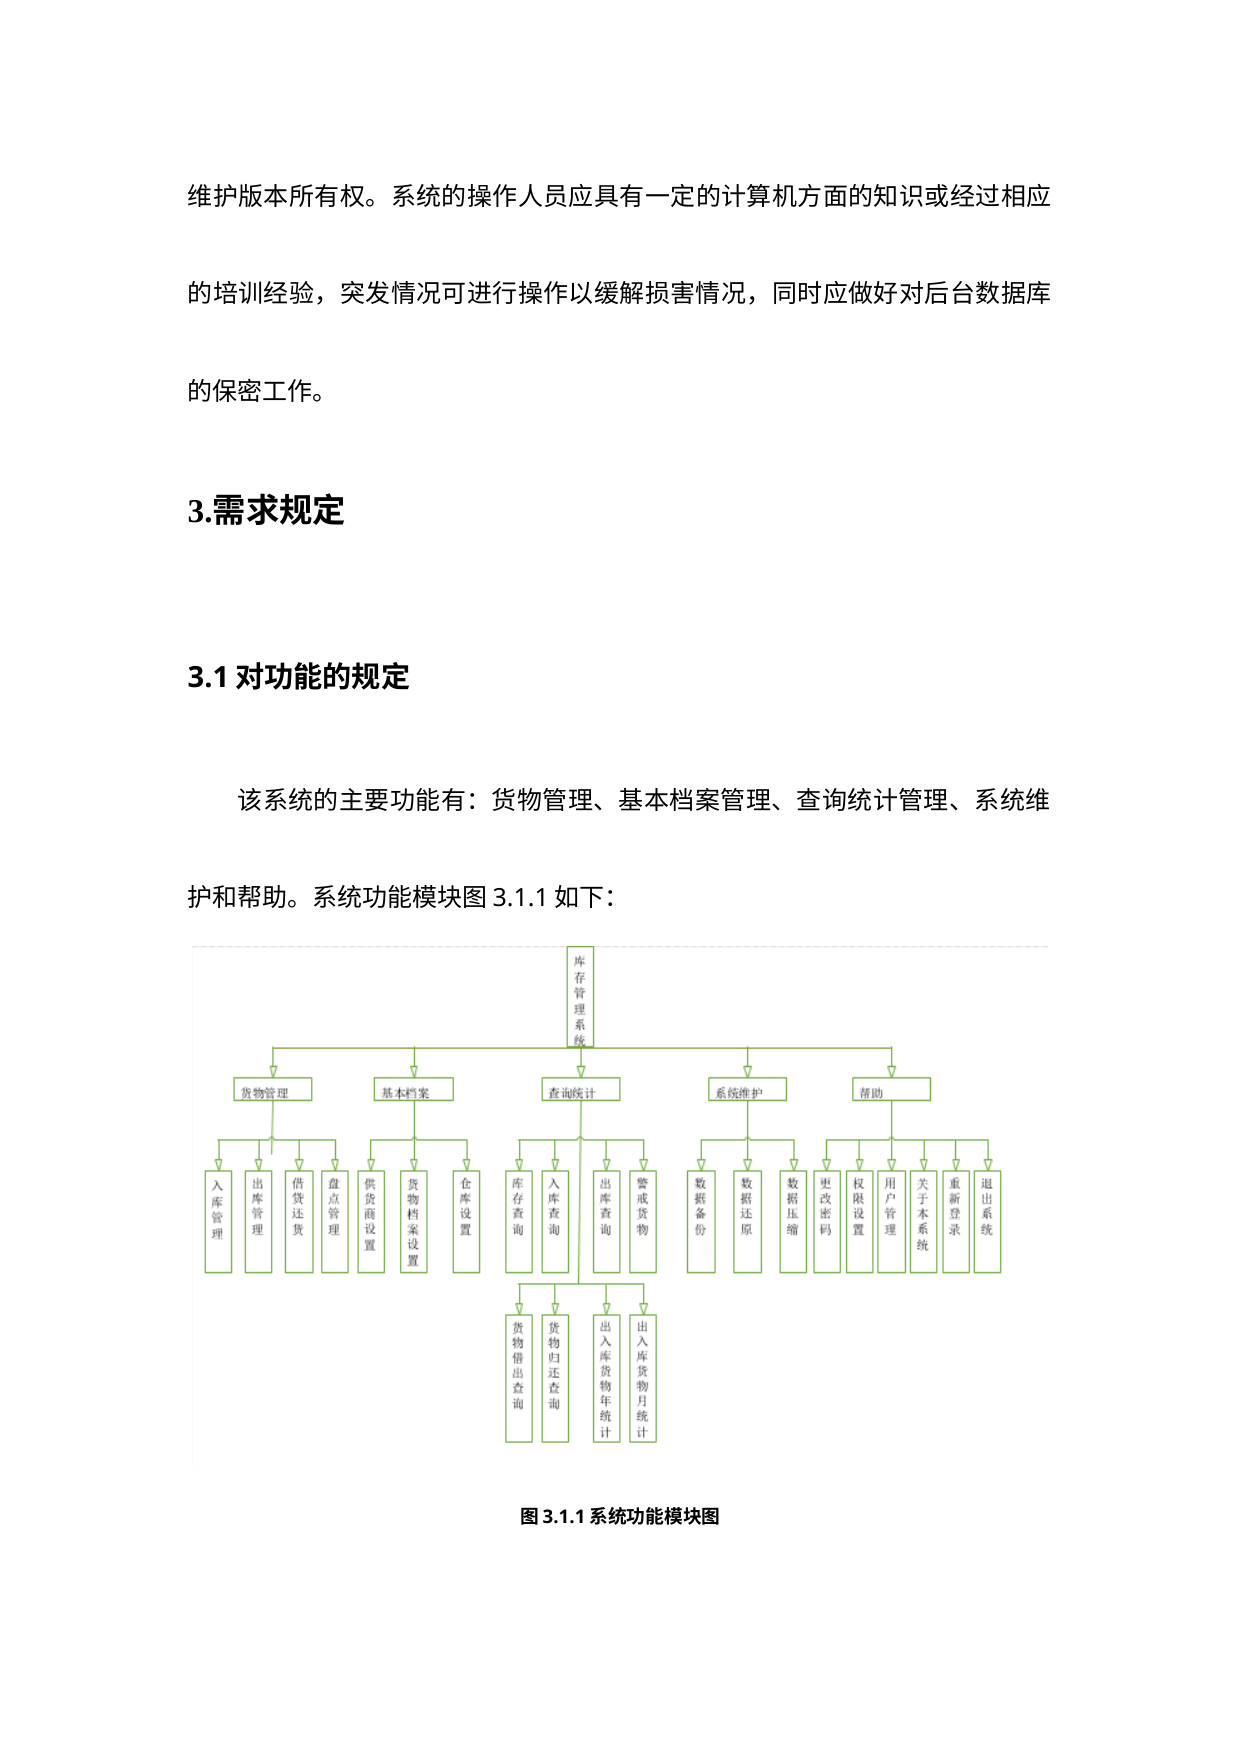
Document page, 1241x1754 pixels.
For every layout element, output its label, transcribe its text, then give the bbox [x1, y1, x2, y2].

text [187, 162, 1053, 422]
subtitle 3.需求规定 [187, 476, 1053, 541]
text 该系统的主要功能有：货物管理、基本档案管理、查询统计管理、系统维护和帮助。系统功能模块图3.1.1如下： [187, 766, 1053, 928]
picture [192, 946, 1049, 1467]
subtitle 3.1对功能的规定 [187, 643, 1053, 708]
text 图3.1.1系统功能模块图 [187, 1499, 1053, 1531]
